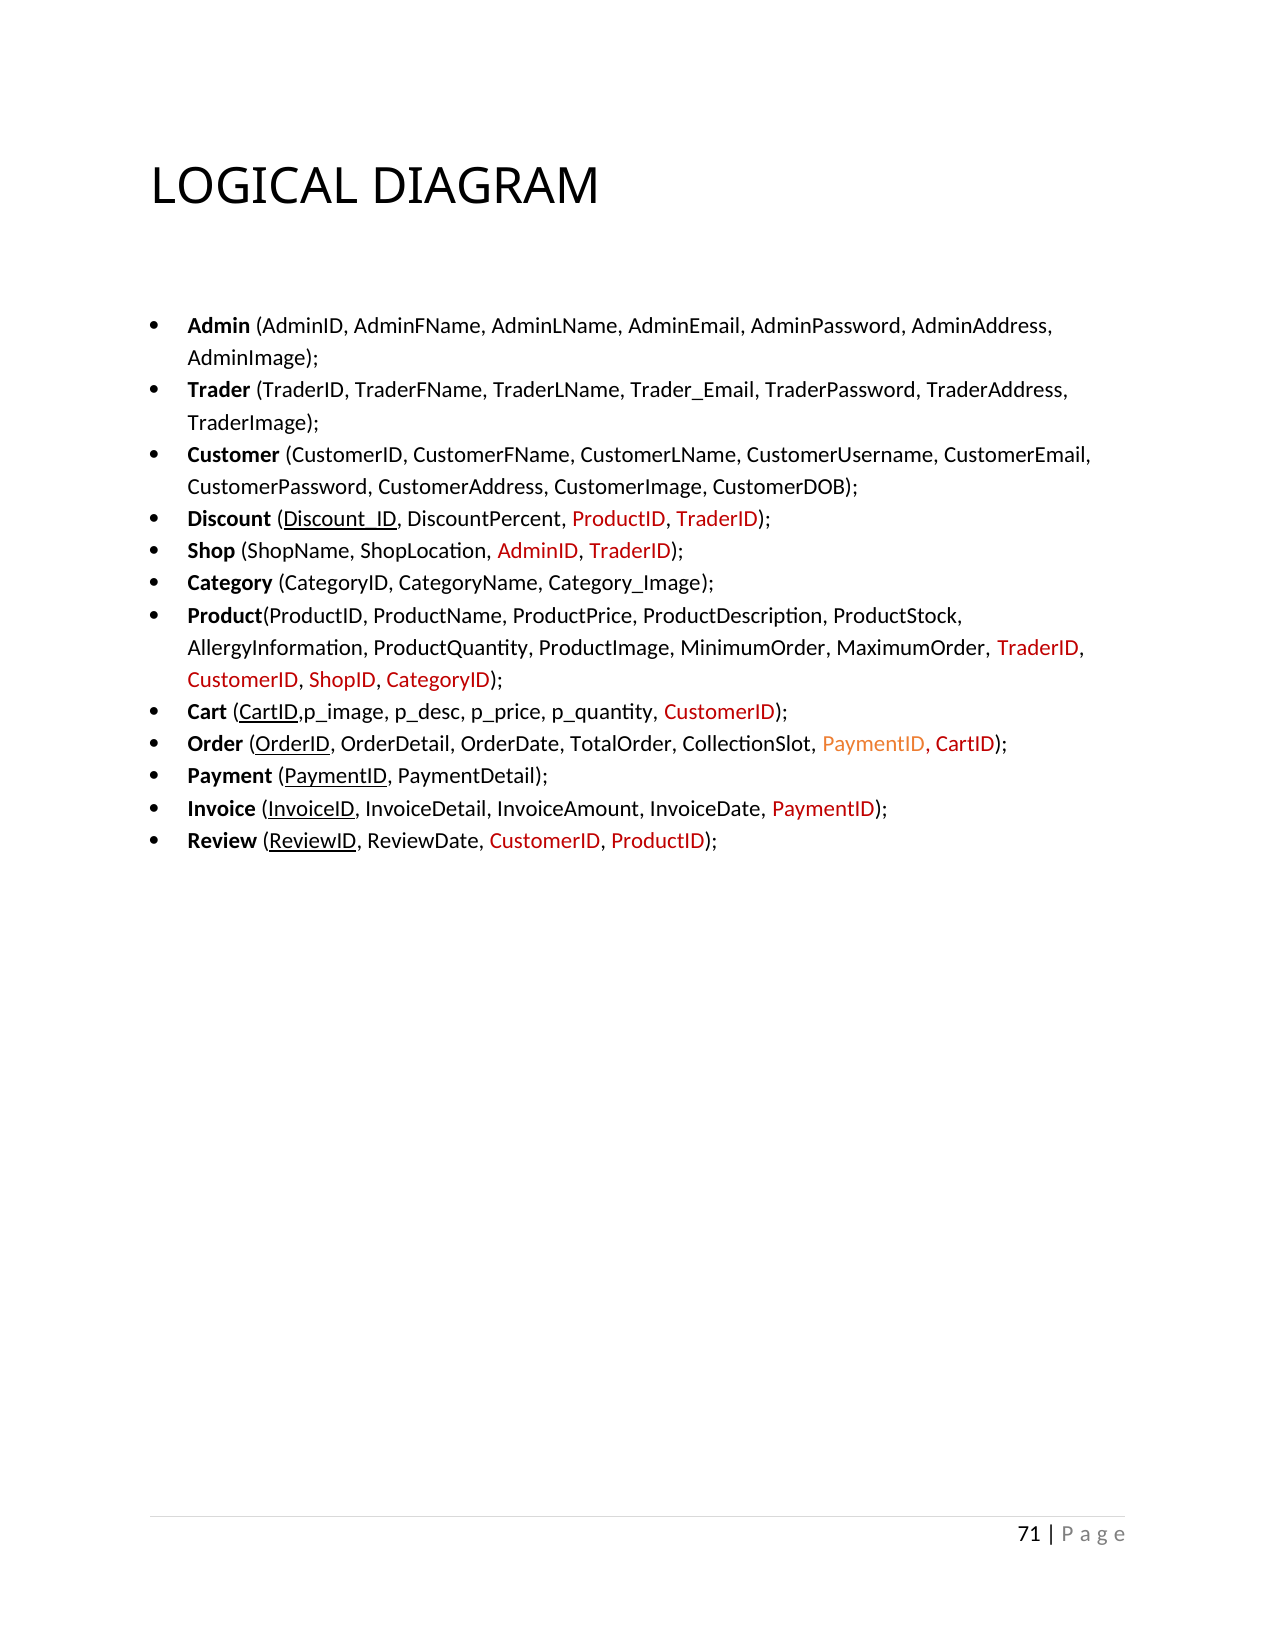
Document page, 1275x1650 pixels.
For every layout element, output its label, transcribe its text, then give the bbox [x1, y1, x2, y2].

list Shop (ShopName, ShopLocation, AdminID, TraderID); [150, 536, 1125, 564]
list Admin (AdminID, AdminFName, AdminLName, AdminEmail, AdminPassword, AdminAddress, AdminImage); [150, 311, 1125, 371]
list Trader (TraderID, TraderFName, TraderLName, Trader_Email, TraderPassword, TraderAddress, TraderImage); [150, 375, 1125, 436]
list Product(ProductID, ProductName, ProductPrice, ProductDescription, ProductStock, AllergyInformation, ProductQuantity, ProductImage, MinimumOrder, MaximumOrder, TraderID, CustomerID, ShopID, CategoryID); [150, 601, 1125, 693]
list Invoice (InvoiceID, InvoiceDetail, InvoiceAmount, InvoiceDate, PaymentID); [150, 794, 1125, 822]
list Category (CategoryID, CategoryName, Category_Image); [150, 568, 1125, 597]
list Customer (CustomerID, CustomerFName, CustomerLName, CustomerUsername, CustomerEmail, CustomerPassword, CustomerAddress, CustomerImage, CustomerDOB); [150, 440, 1125, 500]
list Cart (CartID,p_image, p_desc, p_price, p_quantity, CustomerID); [150, 697, 1125, 725]
list Payment (PaymentID, PaymentDetail); [150, 762, 1125, 790]
list Discount (Discount_ID, DiscountPercent, ProductID, TraderID); [150, 504, 1125, 532]
list Review (ReviewID, ReviewDate, CustomerID, ProductID); [150, 826, 1125, 854]
text LOGICAL DIAGRAM [150, 150, 1125, 218]
list Order (OrderID, OrderDetail, OrderDate, TotalOrder, CollectionSlot, PaymentID, CartID); [150, 729, 1125, 757]
